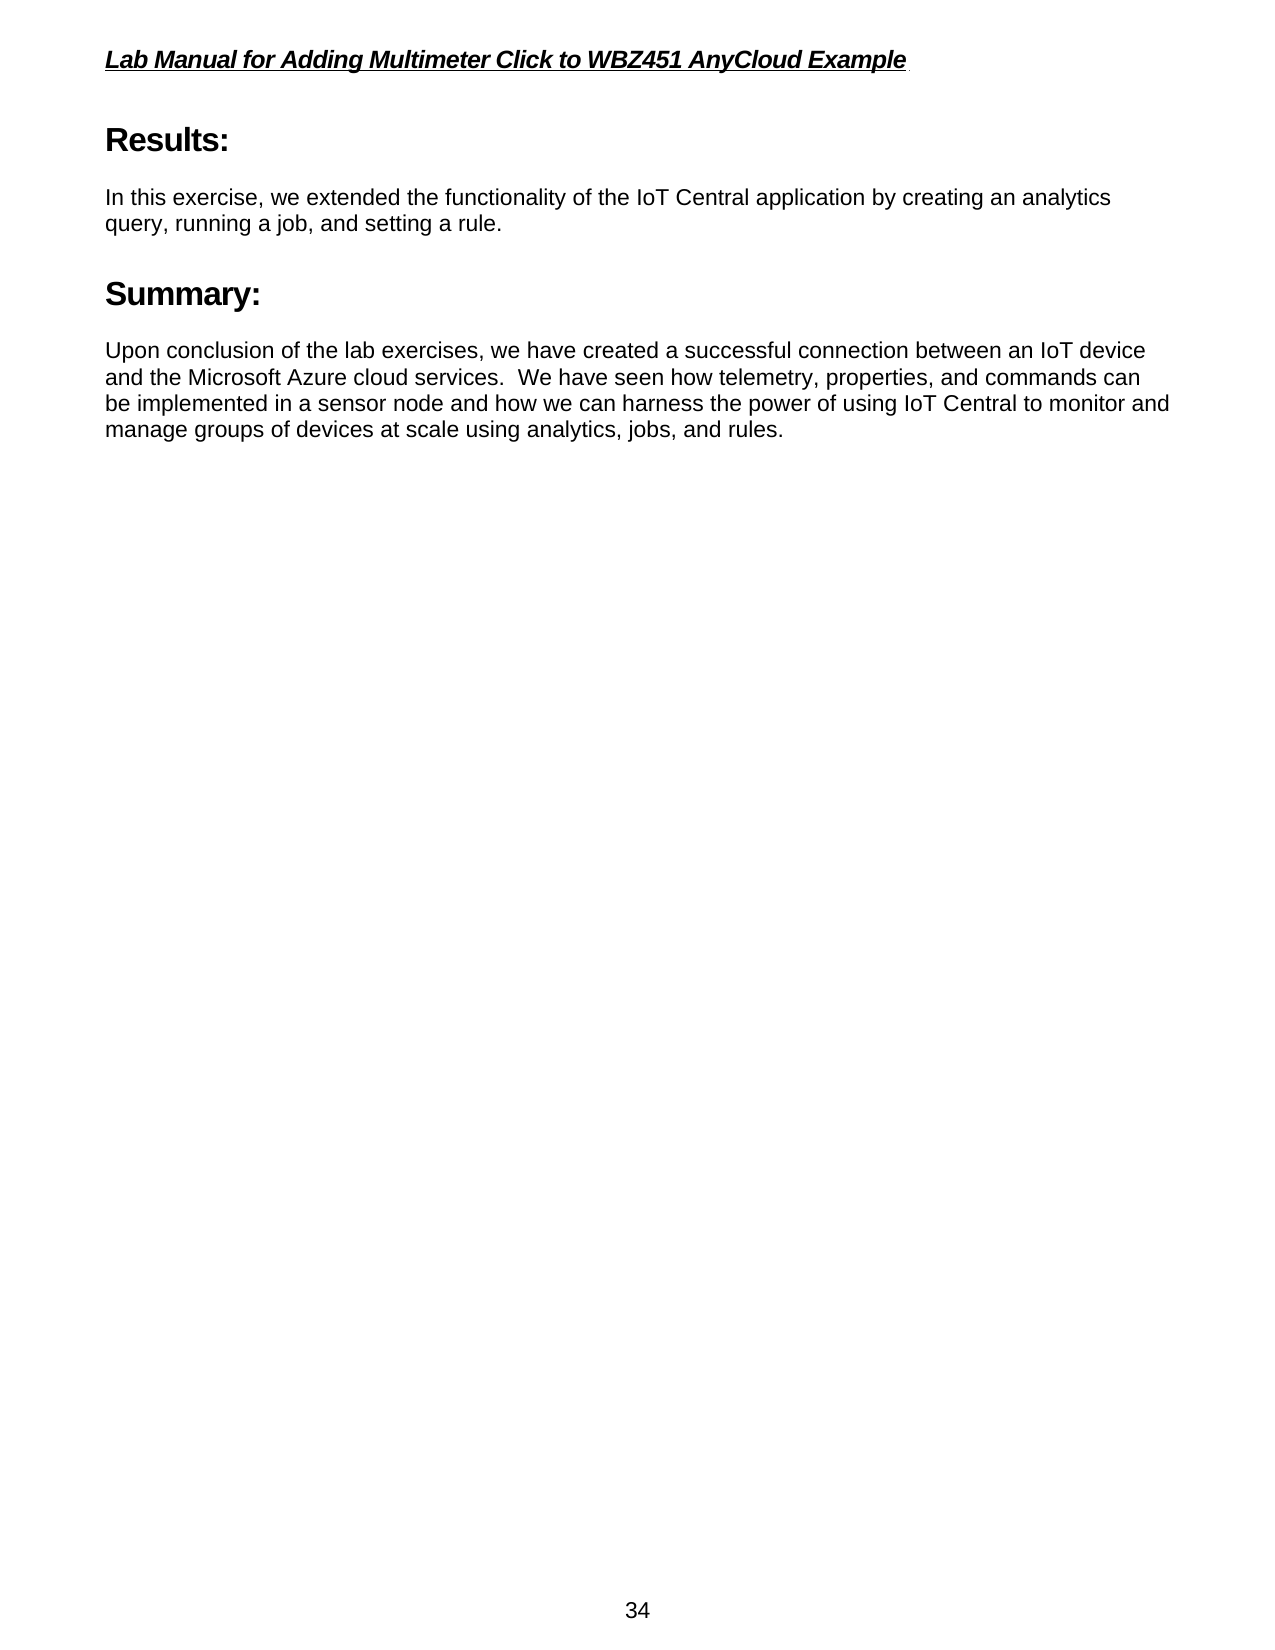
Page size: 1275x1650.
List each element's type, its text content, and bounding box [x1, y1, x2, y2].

text In this exercise, we extended the functionality of the IoT Central application by creating an analytics query, running a job, and setting a rule. [105, 183, 1170, 236]
text Summary: [105, 274, 1170, 312]
text Results: [105, 120, 421, 158]
text Upon conclusion of the lab exercises, we have created a successful connection between an IoT device and the Microsoft Azure cloud services. We have seen how telemetry, properties, and commands can be implemented in a sensor node and how we can harness the power of using IoT Central to monitor and manage groups of devices at scale using analytics, jobs, and rules. [105, 337, 1170, 442]
